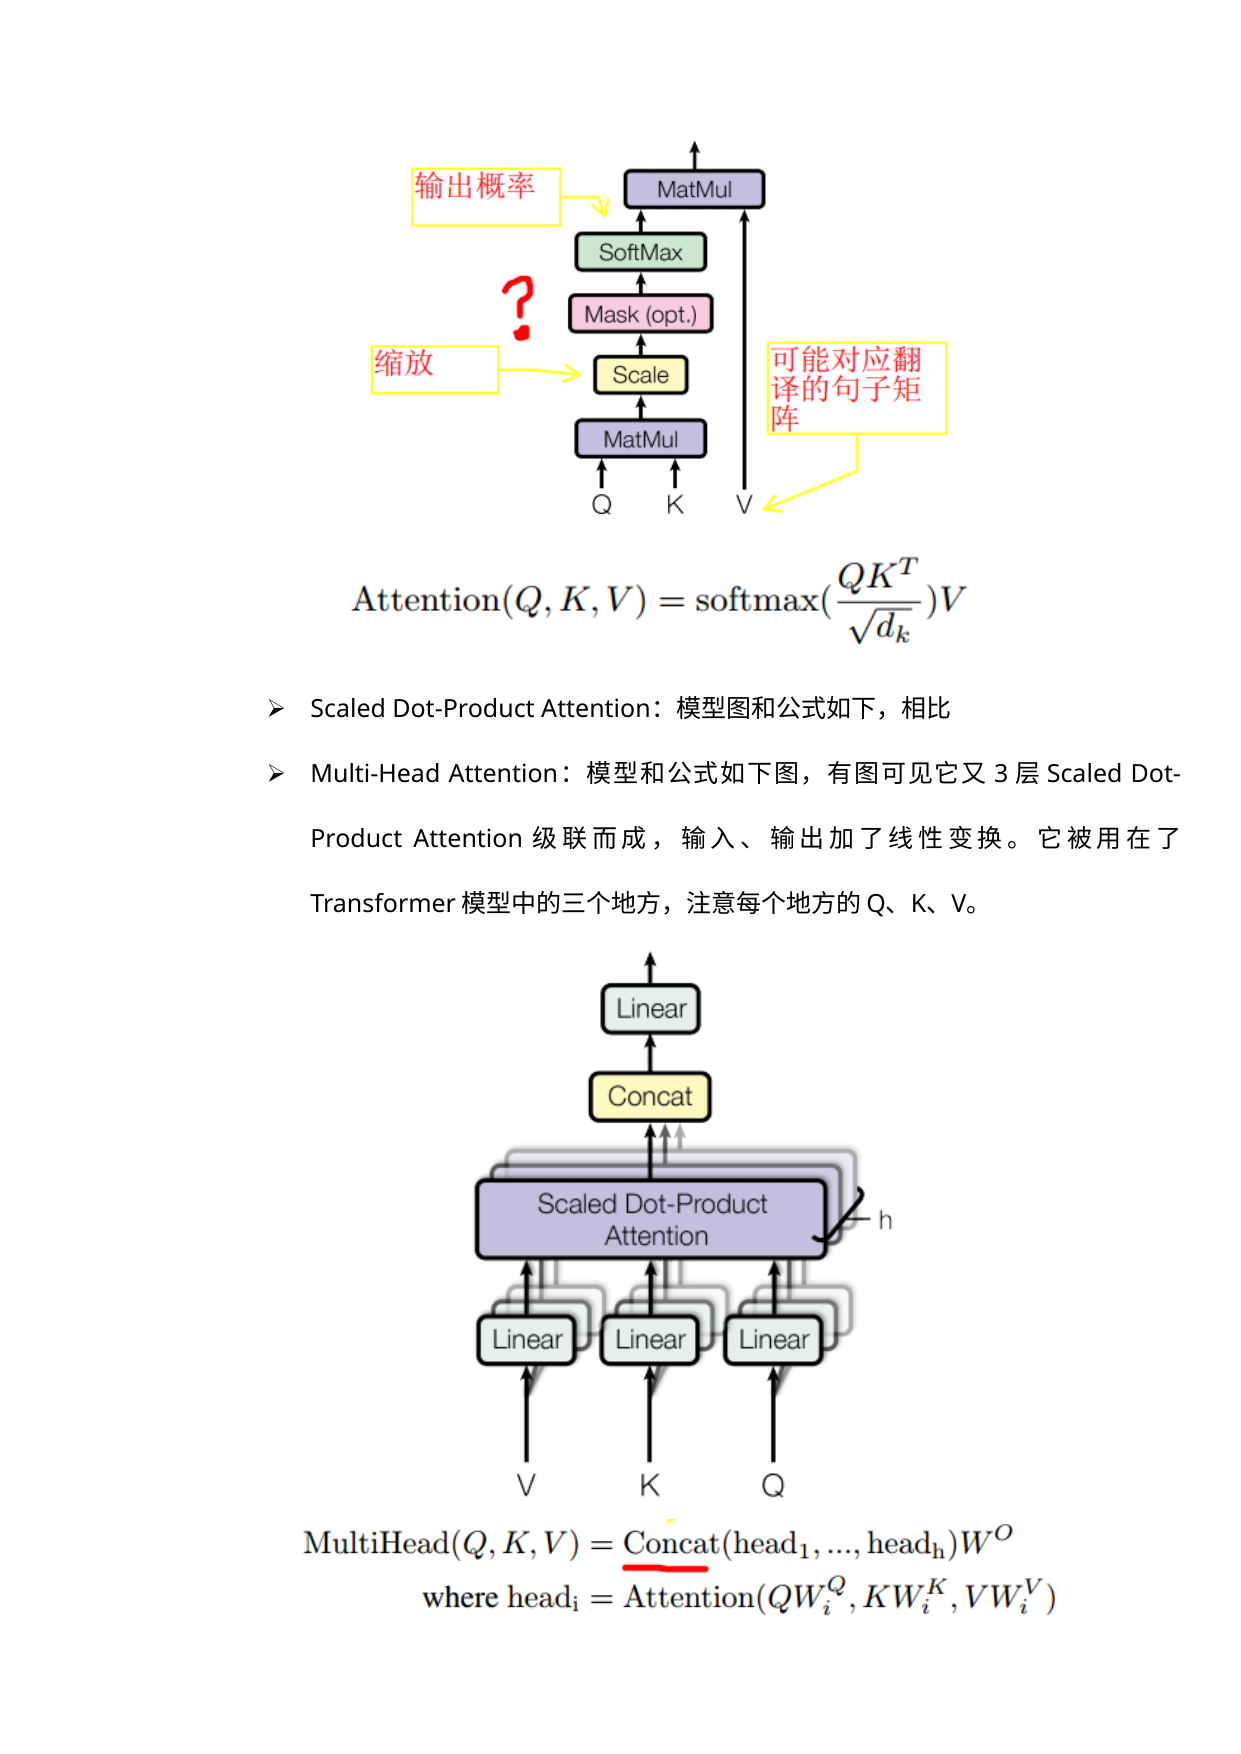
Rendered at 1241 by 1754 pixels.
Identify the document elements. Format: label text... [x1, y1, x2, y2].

picture [348, 138, 963, 524]
list Multi-Head Attention：模型和公式如下图，有图可见它又3层Scaled Dot-Product Attention级联而成，输入、输出加了线性变换。它被用在了Transformer模型中的三个地方，注意每个地方的Q、K、V。 [266, 739, 1181, 934]
picture [348, 531, 979, 650]
picture [300, 944, 1094, 1627]
